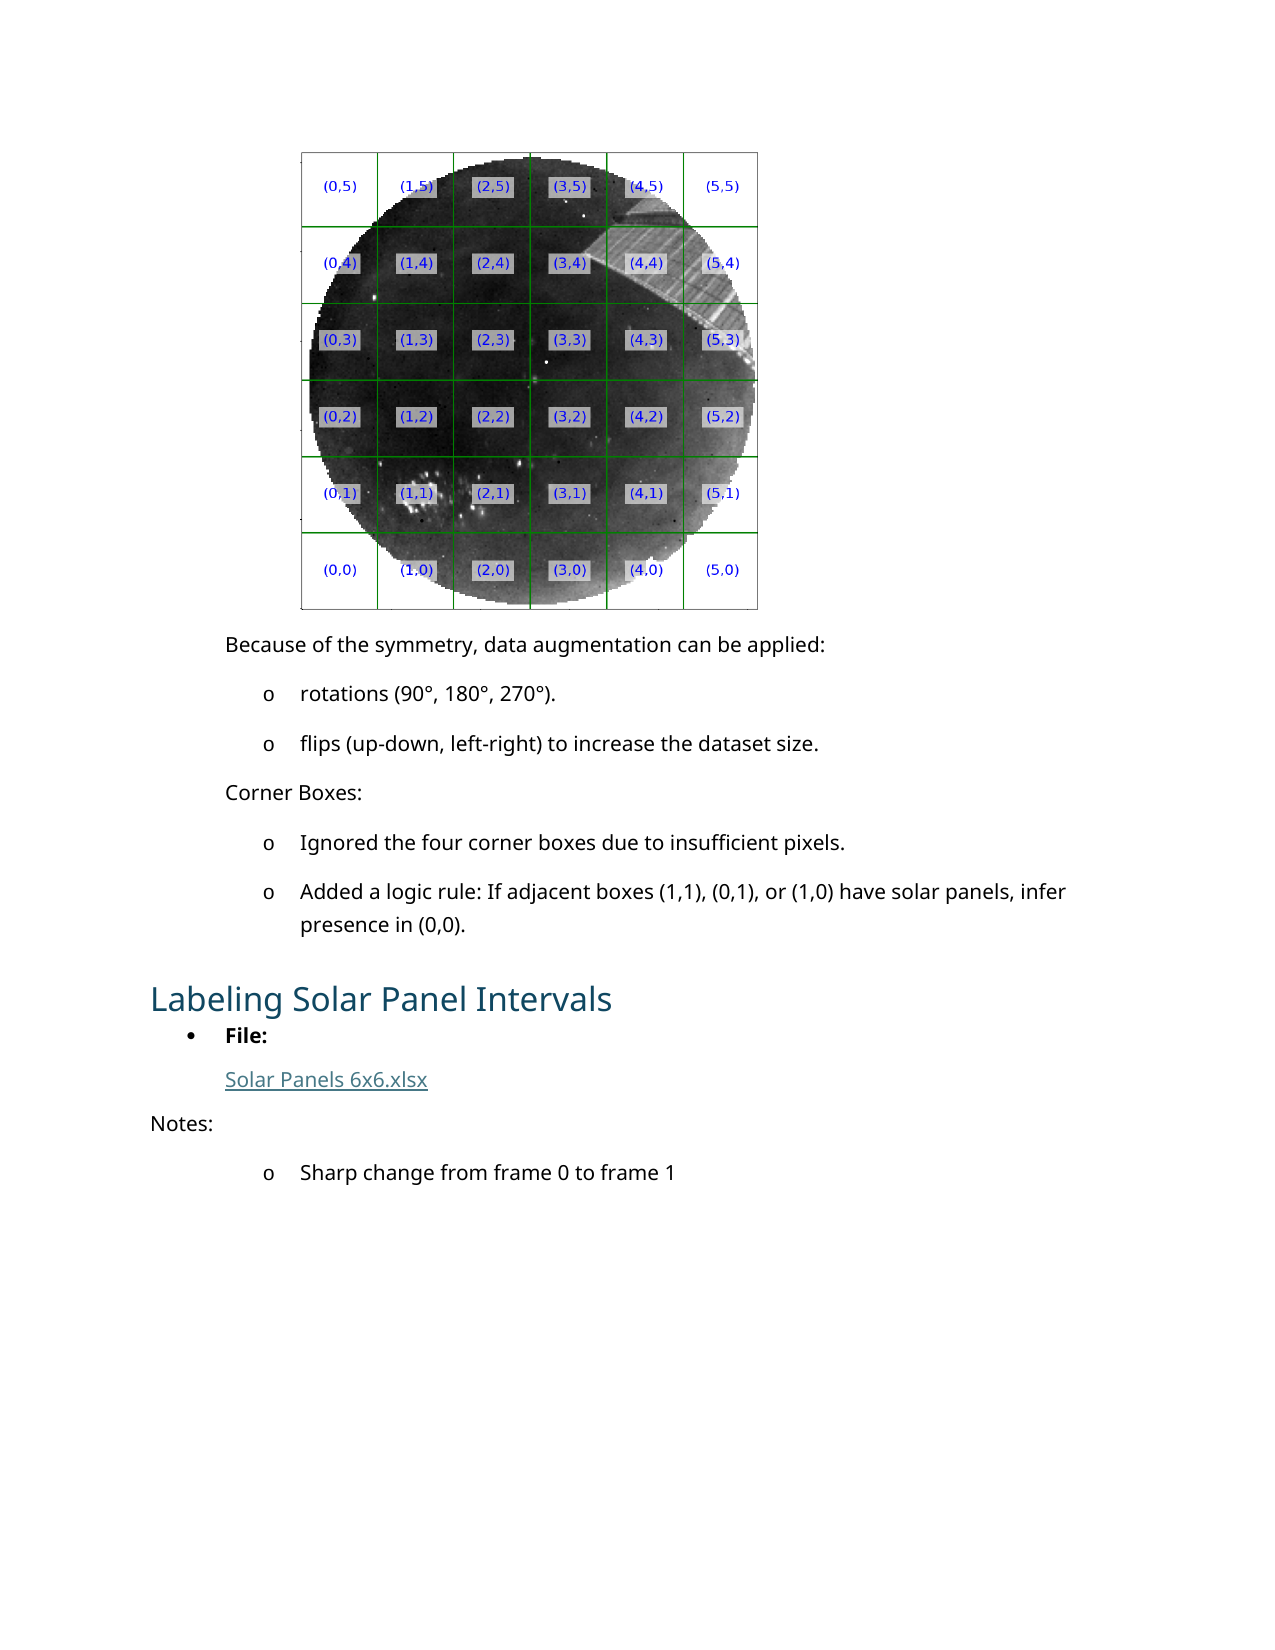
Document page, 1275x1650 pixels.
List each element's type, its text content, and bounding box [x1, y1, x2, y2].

text Notes: [150, 1109, 1125, 1137]
text Because of the symmetry, data augmentation can be applied: [225, 630, 1125, 659]
list rotations (90°, 180°, 270°). [262, 679, 1125, 708]
list File: [187, 1021, 1125, 1050]
picture [300, 150, 758, 610]
list Added a logic rule: If adjacent boxes (1,1), (0,1), or (1,0) have solar panels, infer presence in (0,0). [262, 877, 1125, 938]
list Solar Panels 6x6.xlsx [225, 1065, 1125, 1093]
subtitle Labeling Solar Panel Intervals [150, 976, 1125, 1021]
list flips (up-down, left-right) to increase the dataset size. [262, 729, 1125, 757]
text Corner Boxes: [225, 778, 1125, 807]
list Ignored the four corner boxes due to insufficient pixels. [262, 828, 1125, 856]
list Sharp change from frame 0 to frame 1 [262, 1158, 1125, 1187]
